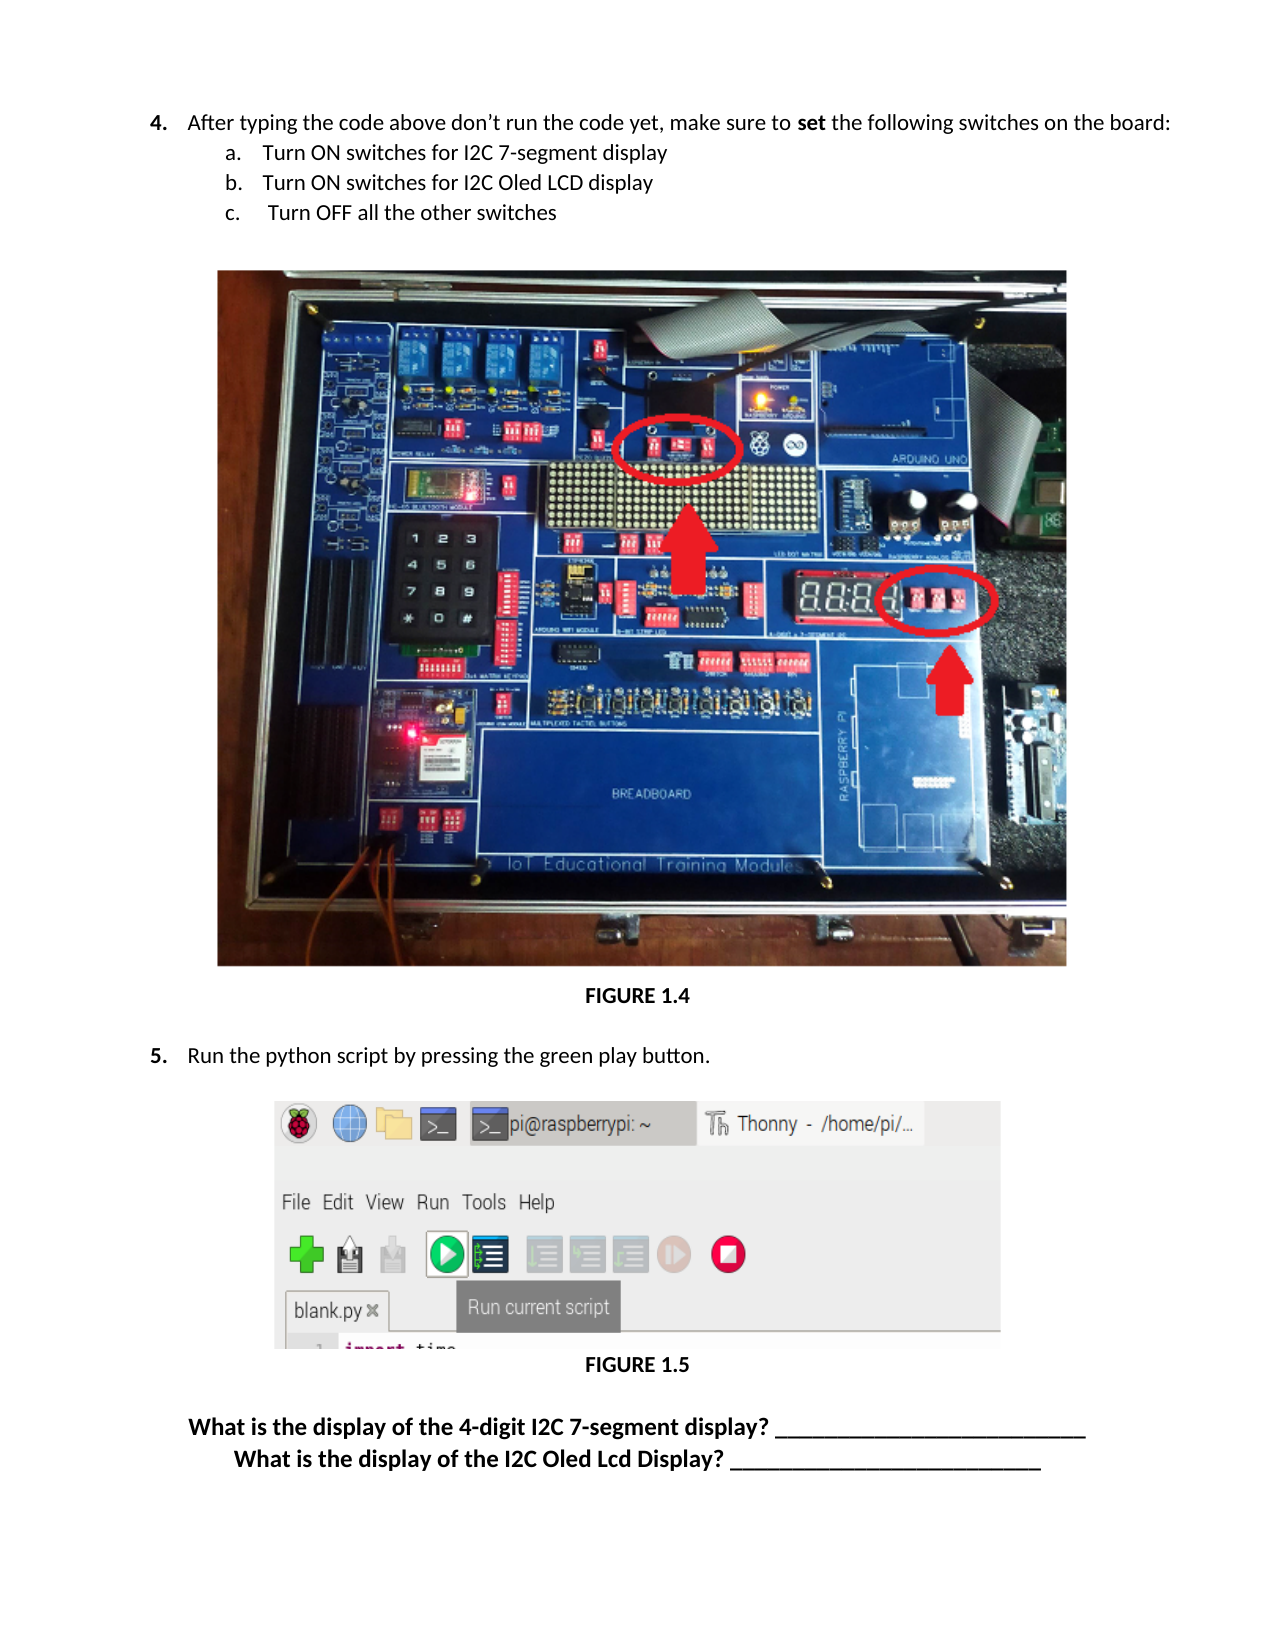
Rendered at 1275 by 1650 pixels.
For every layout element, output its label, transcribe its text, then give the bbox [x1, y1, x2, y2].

list Turn OFF all the other switches [225, 198, 1200, 227]
list Turn ON switches for I2C Oled LCD display [225, 168, 1200, 196]
text FIGURE 1.4 [75, 981, 1200, 1009]
text What is the display of the I2C Oled Lcd Display? _________________________ [75, 1444, 1200, 1474]
picture [274, 1101, 1001, 1349]
list Turn ON switches for I2C 7-segment display [225, 138, 1200, 166]
list Run the python script by pressing the green play button. [150, 1042, 1200, 1069]
list After typing the code above don’t run the code yet, make sure to set the following switches on the board: [150, 108, 1200, 136]
picture [202, 258, 1073, 979]
text What is the display of the 4-digit I2C 7-segment display? _________________________ [75, 1411, 1200, 1441]
text FIGURE 1.5 [75, 1350, 1200, 1378]
